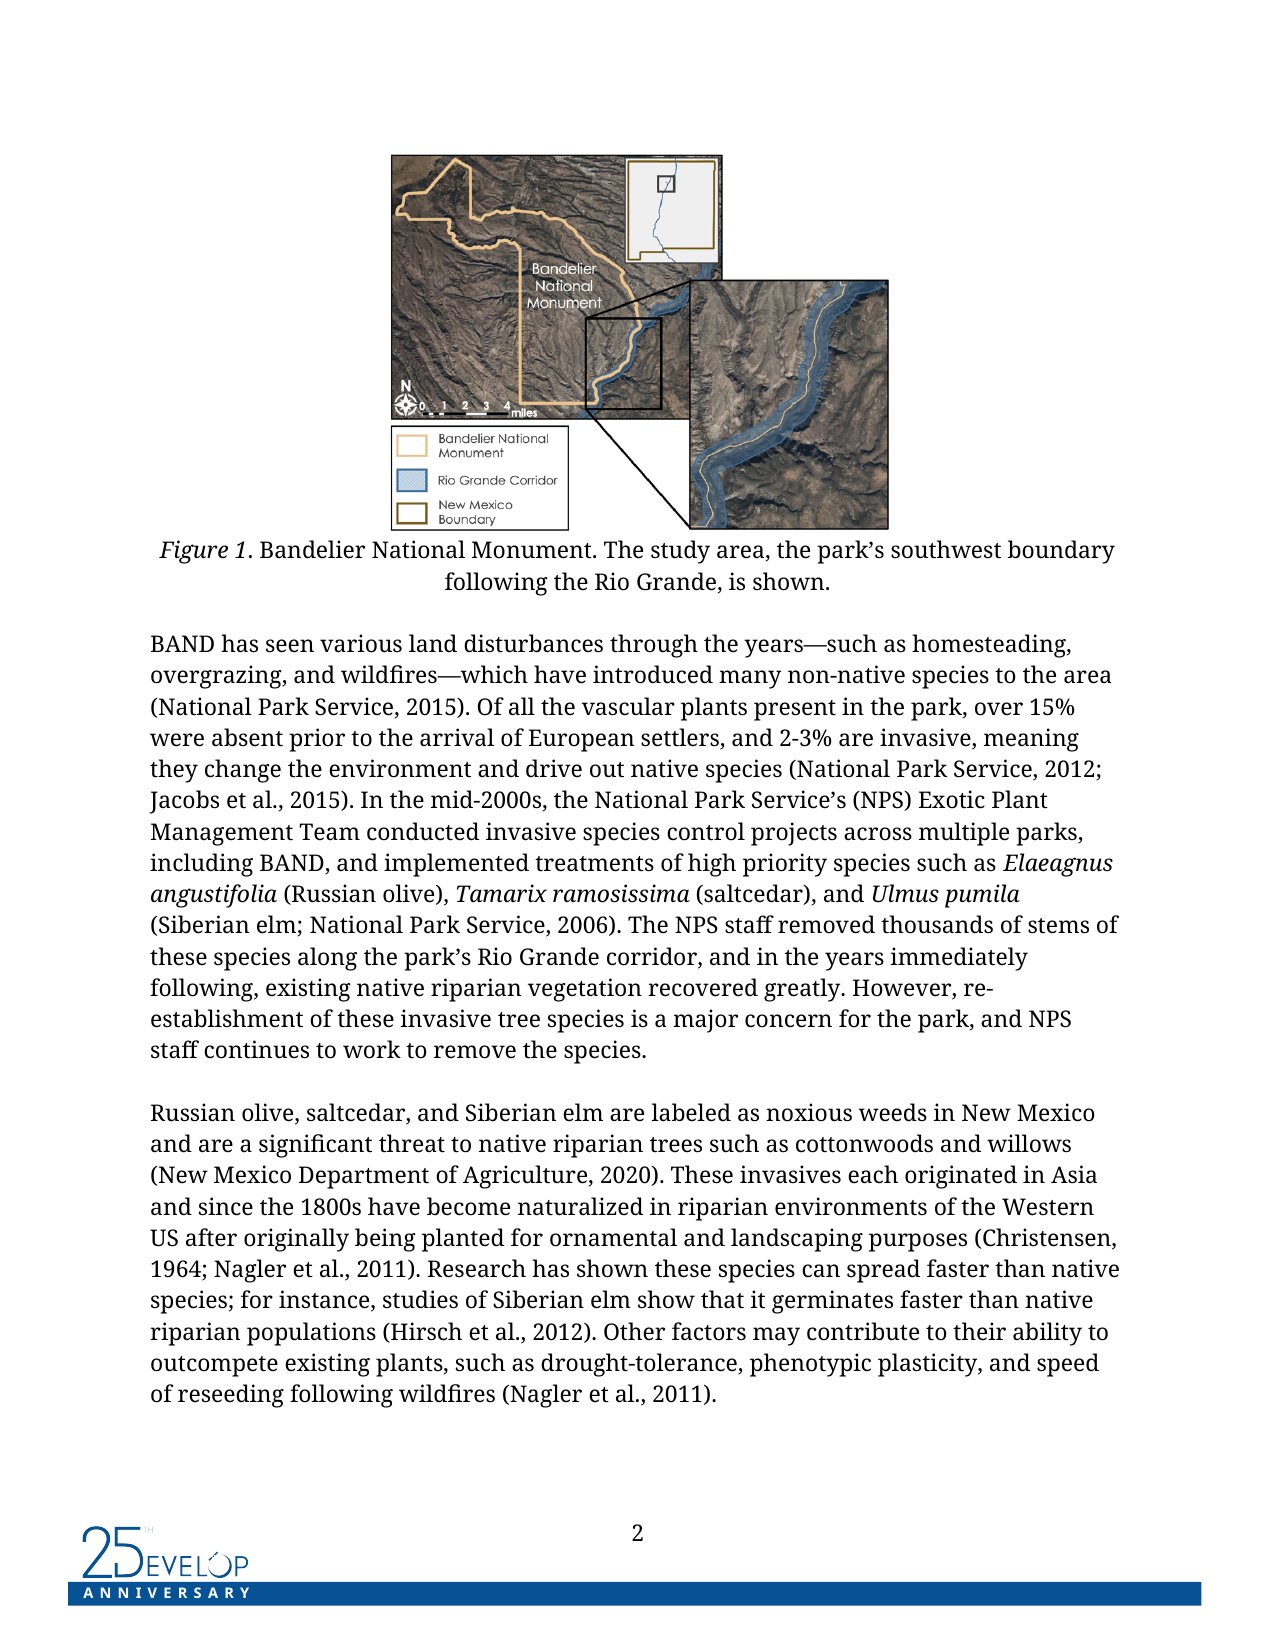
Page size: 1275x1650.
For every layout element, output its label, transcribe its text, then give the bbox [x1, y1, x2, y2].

picture [75, 1518, 256, 1581]
picture [387, 150, 894, 535]
text Figure 1. Bandelier National Monument. The study area, the park’s southwest boundary following the Rio Grande, is shown. [150, 534, 1125, 597]
text BAND has seen various land disturbances through the years—such as homesteading, overgrazing, and wildfires—which have introduced many non-native species to the area (National Park Service, 2015). Of all the vascular plants present in the park, over 15% were absent prior to the arrival of European settlers, and 2-3% are invasive, meaning they change the environment and drive out native species (National Park Service, 2012; Jacobs et al., 2015). In the mid-2000s, the National Park Service’s (NPS) Exotic Plant Management Team conducted invasive species control projects across multiple parks, including BAND, and implemented treatments of high priority species such as Elaeagnus angustifolia (Russian olive), Tamarix ramosissima (saltcedar), and Ulmus pumila (Siberian elm; National Park Service, 2006). The NPS staff removed thousands of stems of these species along the park’s Rio Grande corridor, and in the years immediately following, existing native riparian vegetation recovered greatly. However, re-establishment of these invasive tree species is a major concern for the park, and NPS staff continues to work to remove the species. [150, 628, 1125, 1066]
text Russian olive, saltcedar, and Siberian elm are labeled as noxious weeds in New Mexico and are a significant threat to native riparian trees such as cottonwoods and willows (New Mexico Department of Agriculture, 2020). These invasives each originated in Asia and since the 1800s have become naturalized in riparian environments of the Western US after originally being planted for ornamental and landscaping purposes (Christensen, 1964; Nagler et al., 2011). Research has shown these species can spread faster than native species; for instance, studies of Siberian elm show that it germinates faster than native riparian populations (Hirsch et al., 2012). Other factors may contribute to their ability to outcompete existing plants, such as drought-tolerance, phenotypic plasticity, and speed of reseeding following wildfires (Nagler et al., 2011). [150, 1097, 1125, 1409]
